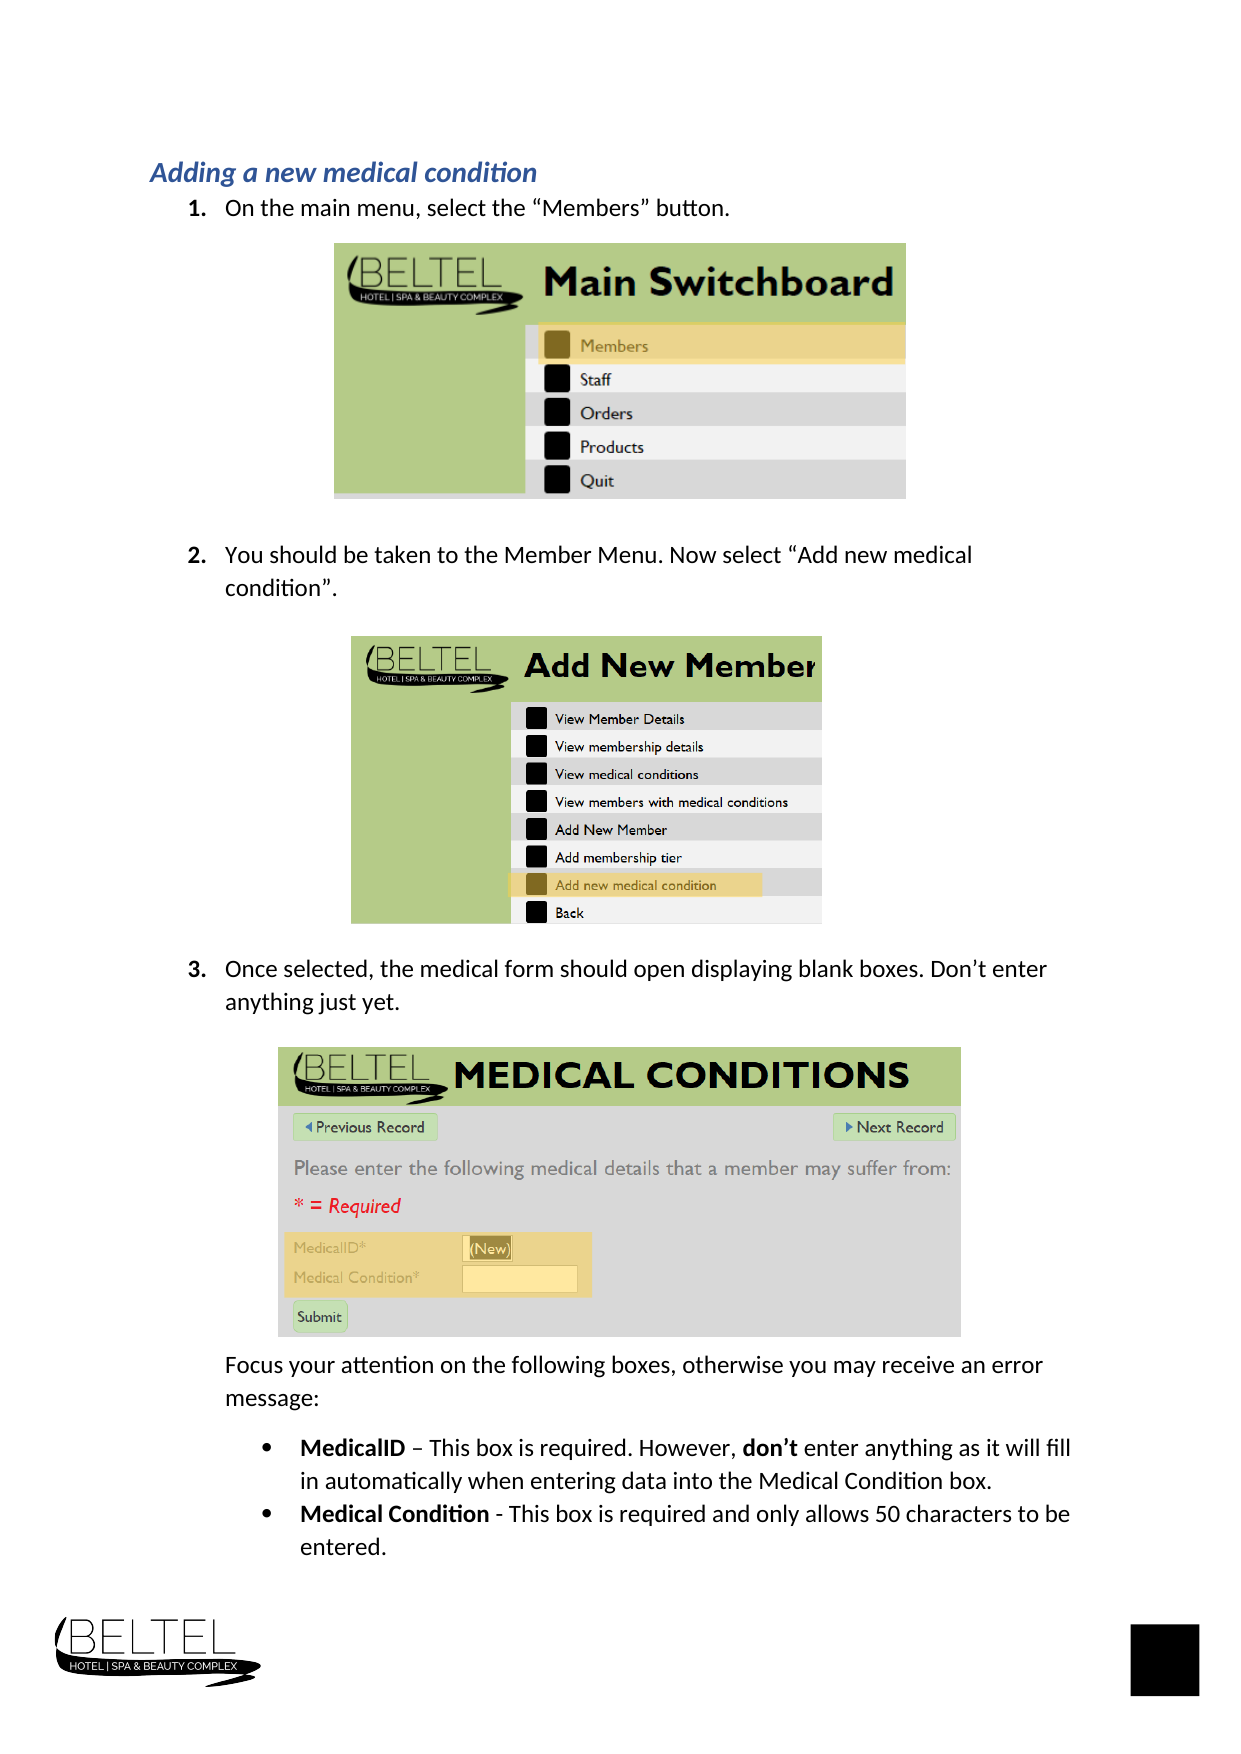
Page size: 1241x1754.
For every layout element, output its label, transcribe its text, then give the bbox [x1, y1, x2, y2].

list MedicalID – This box is required. However, don’t enter anything as it will fill in automatically when entering data into the Medical Condition box. [262, 1432, 1090, 1496]
picture [334, 243, 906, 499]
list Once selected, the medical form should open displaying blank boxes. Don’t enter anything just yet. [187, 953, 1090, 1016]
list On the main menu, select the “Members” button. [187, 193, 1090, 223]
picture [351, 636, 822, 924]
list You should be taken to the Member Menu. Now select “Add new medical condition”. [187, 540, 1090, 603]
subtitle Adding a new medical condition [150, 154, 1090, 190]
picture [278, 1047, 961, 1337]
text Focus your attention on the following boxes, otherwise you may receive an error message: [225, 1350, 1090, 1413]
list Medical Condition - This box is required and only allows 50 characters to be entered. [262, 1498, 1090, 1561]
picture [54, 1612, 261, 1687]
